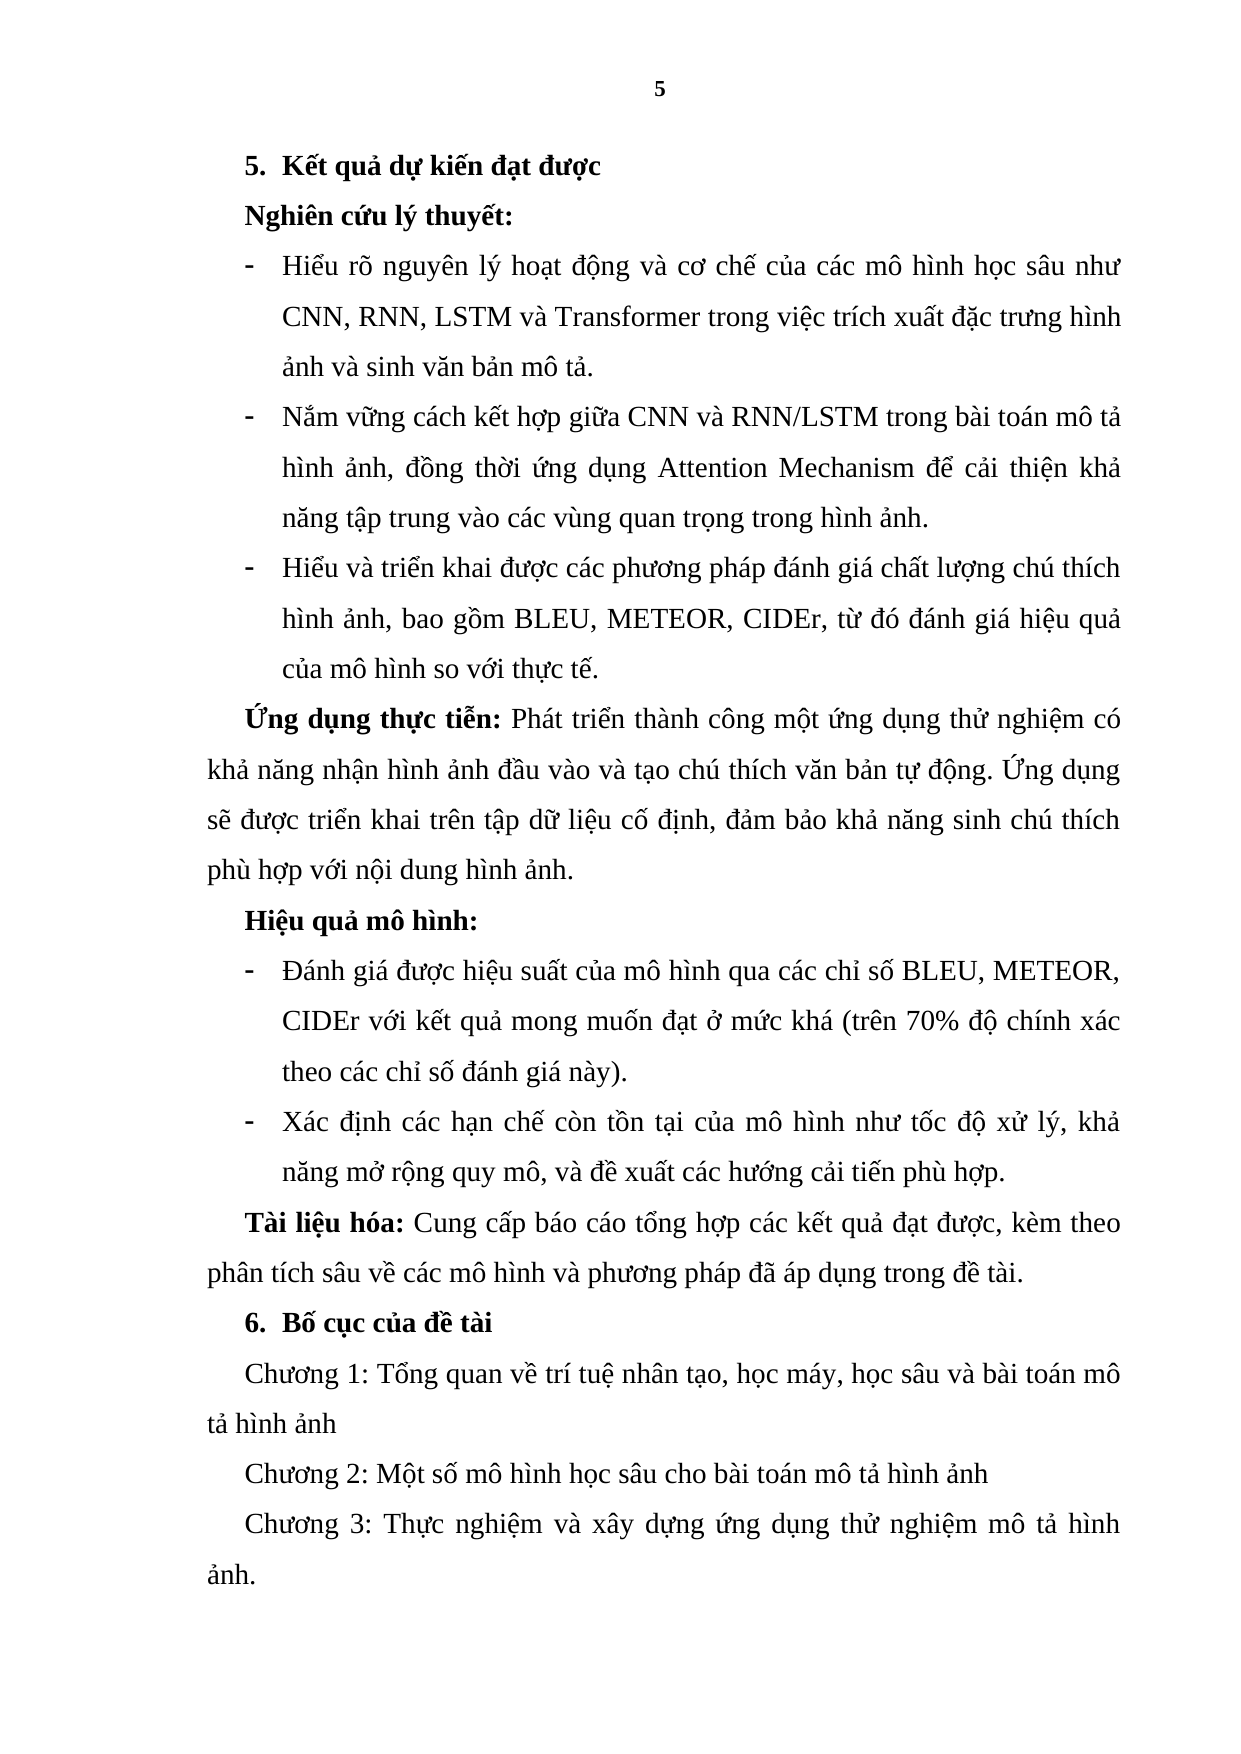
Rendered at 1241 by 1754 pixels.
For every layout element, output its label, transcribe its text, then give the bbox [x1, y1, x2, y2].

list Ứng dụng thực tiễn: Phát triển thành công một ứng dụng thử nghiệm có khả năng nhận hình ảnh đầu vào và tạo chú thích văn bản tự động. Ứng dụng sẽ được triển khai trên tập dữ liệu cố định, đảm bảo khả năng sinh chú thích phù hợp với nội dung hình ảnh. [207, 701, 1122, 886]
text Chương 2: Một số mô hình học sâu cho bài toán mô tả hình ảnh [207, 1456, 1122, 1490]
list Tài liệu hóa: Cung cấp báo cáo tổng hợp các kết quả đạt được, kèm theo phân tích sâu về các mô hình và phương pháp đã áp dụng trong đề tài. [207, 1205, 1122, 1289]
subtitle Bố cục của đề tài [244, 1305, 1122, 1339]
list Xác định các hạn chế còn tồn tại của mô hình như tốc độ xử lý, khả năng mở rộng quy mô, và đề xuất các hướng cải tiến phù hợp. [244, 1104, 1122, 1188]
list Đánh giá được hiệu suất của mô hình qua các chỉ số BLEU, METEOR, CIDEr với kết quả mong muốn đạt ở mức khá (trên 70% độ chính xác theo các chỉ số đánh giá này). [244, 953, 1122, 1087]
list Hiểu và triển khai được các phương pháp đánh giá chất lượng chú thích hình ảnh, bao gồm BLEU, METEOR, CIDEr, từ đó đánh giá hiệu quả của mô hình so với thực tế. [244, 550, 1122, 685]
text Chương 3: Thực nghiệm và xây dựng ứng dụng thử nghiệm mô tả hình ảnh. [207, 1507, 1122, 1591]
subtitle Kết quả dự kiến đạt được [244, 148, 1122, 181]
text Chương 1: Tổng quan về trí tuệ nhân tạo, học máy, học sâu và bài toán mô tả hình ảnh [207, 1356, 1122, 1439]
list Hiệu quả mô hình: [207, 903, 1122, 936]
list Hiểu rõ nguyên lý hoạt động và cơ chế của các mô hình học sâu như CNN, RNN, LSTM và Transformer trong việc trích xuất đặc trưng hình ảnh và sinh văn bản mô tả. [244, 248, 1122, 383]
list Nghiên cứu lý thuyết: [207, 198, 1122, 232]
list Nắm vững cách kết hợp giữa CNN và RNN/LSTM trong bài toán mô tả hình ảnh, đồng thời ứng dụng Attention Mechanism để cải thiện khả năng tập trung vào các vùng quan trọng trong hình ảnh. [244, 399, 1122, 534]
